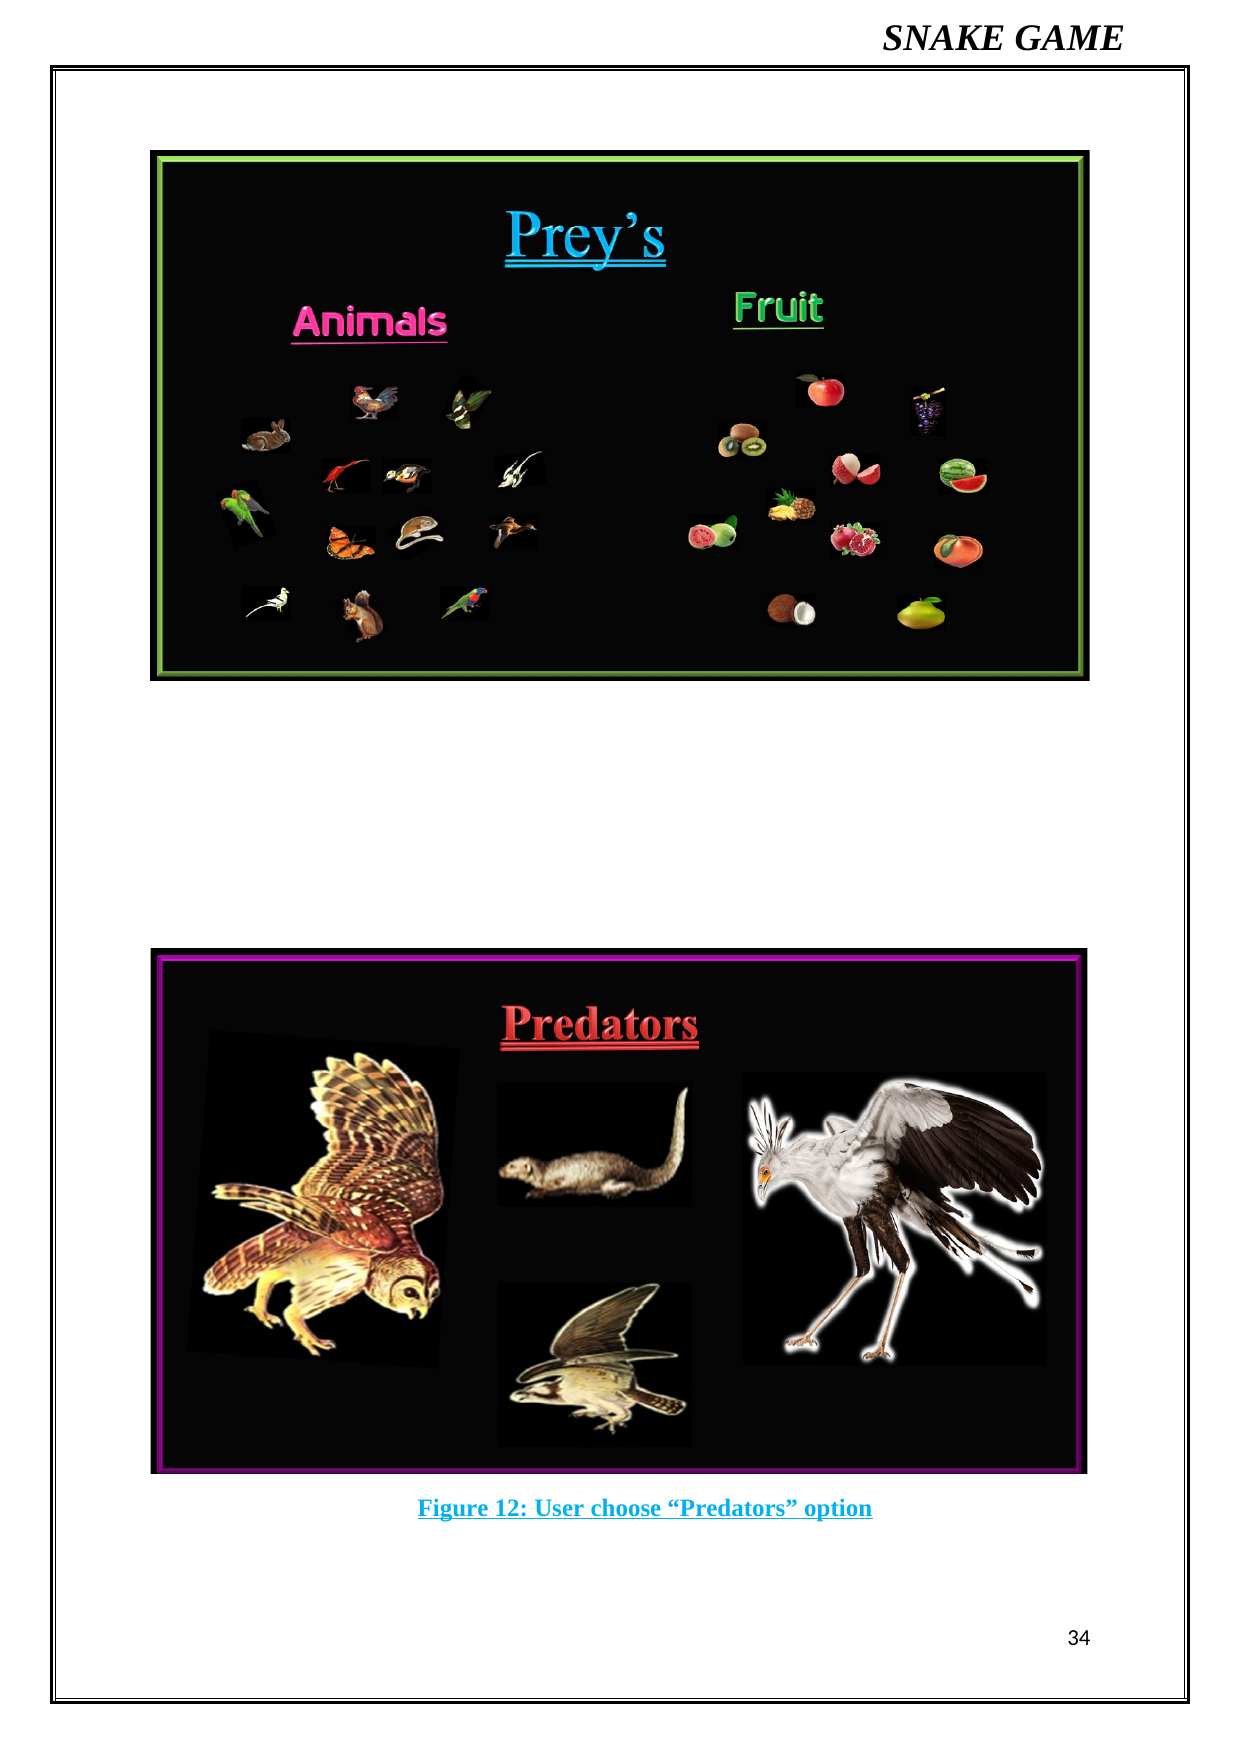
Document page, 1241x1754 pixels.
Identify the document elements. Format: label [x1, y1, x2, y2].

picture [150, 150, 1090, 681]
picture [150, 948, 1087, 1473]
